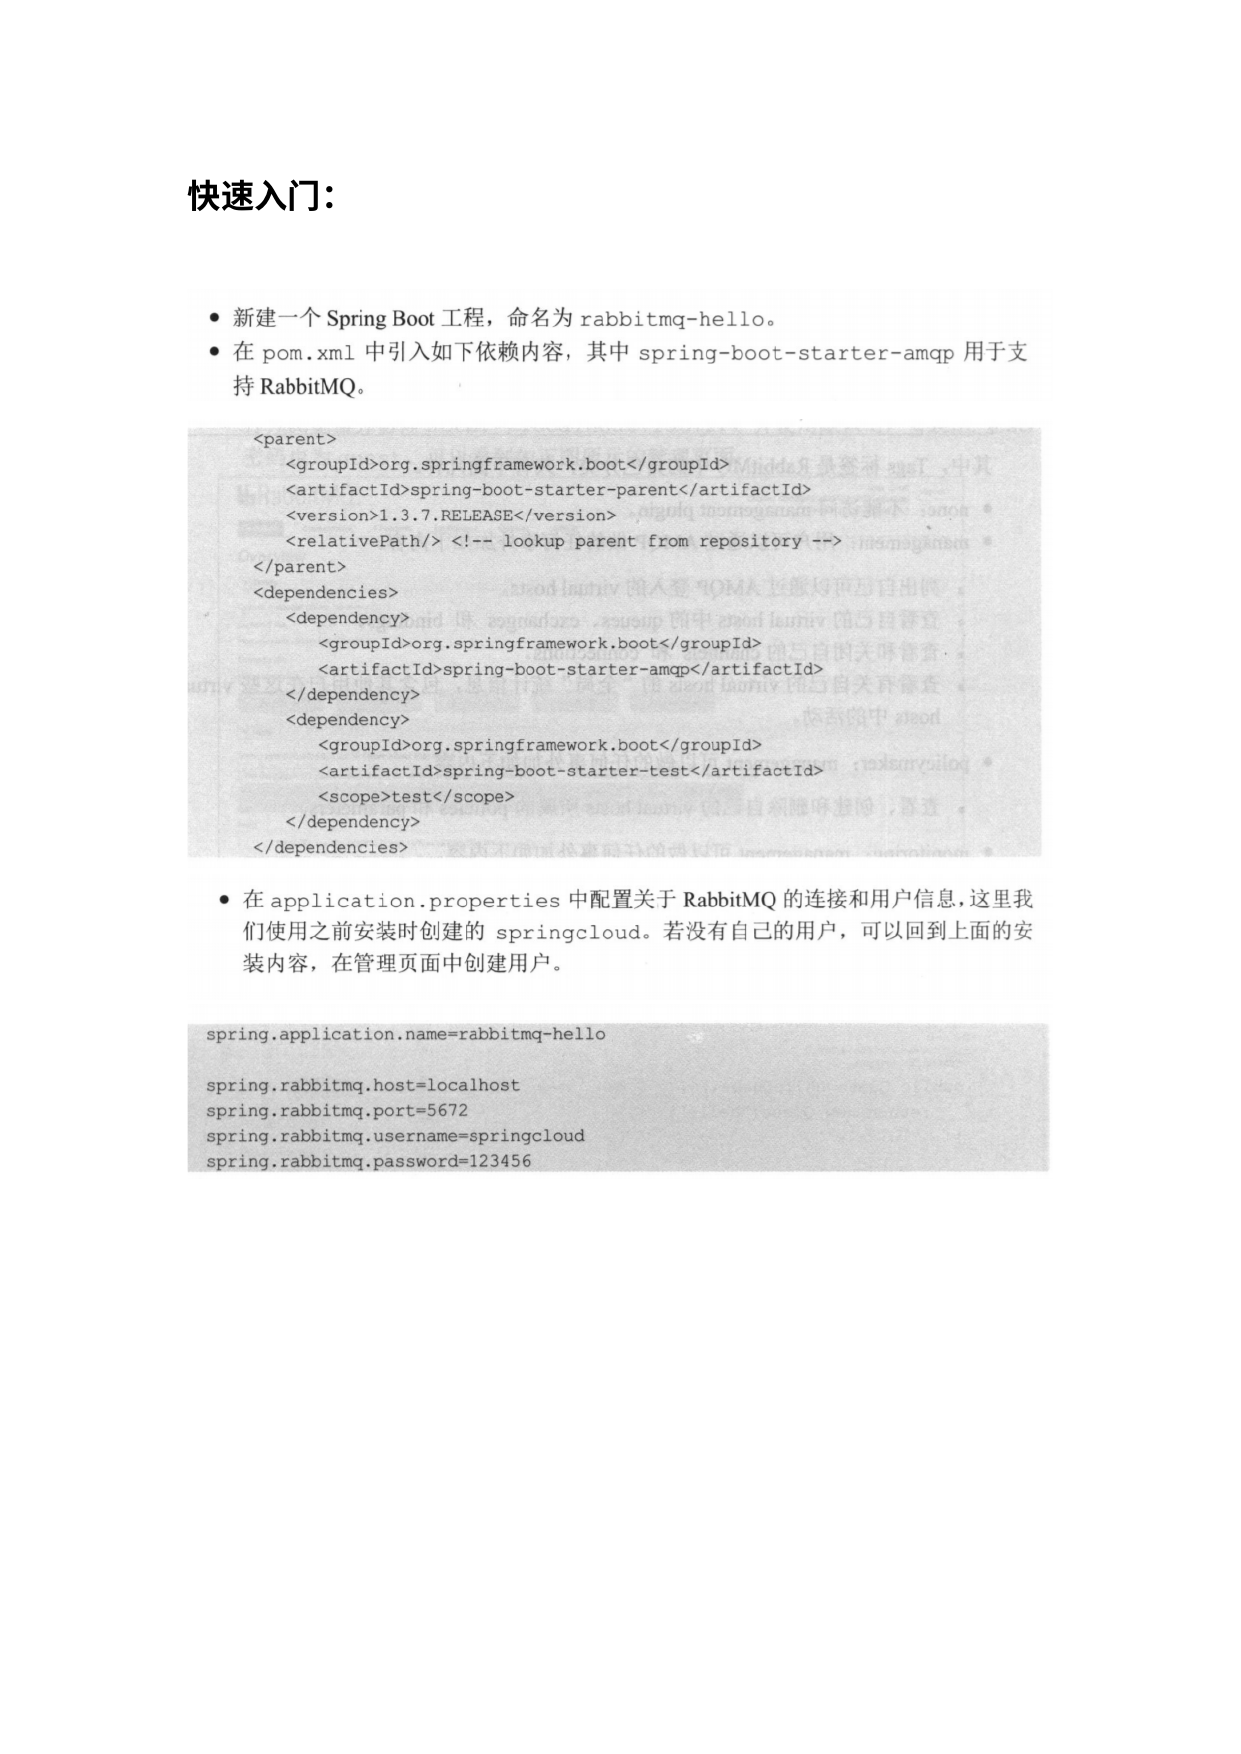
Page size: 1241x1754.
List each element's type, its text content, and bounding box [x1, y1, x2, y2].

subtitle 快速入门： [187, 162, 1053, 227]
picture [187, 419, 1053, 868]
picture [187, 289, 1053, 401]
picture [187, 1004, 1053, 1179]
picture [187, 874, 1053, 1000]
